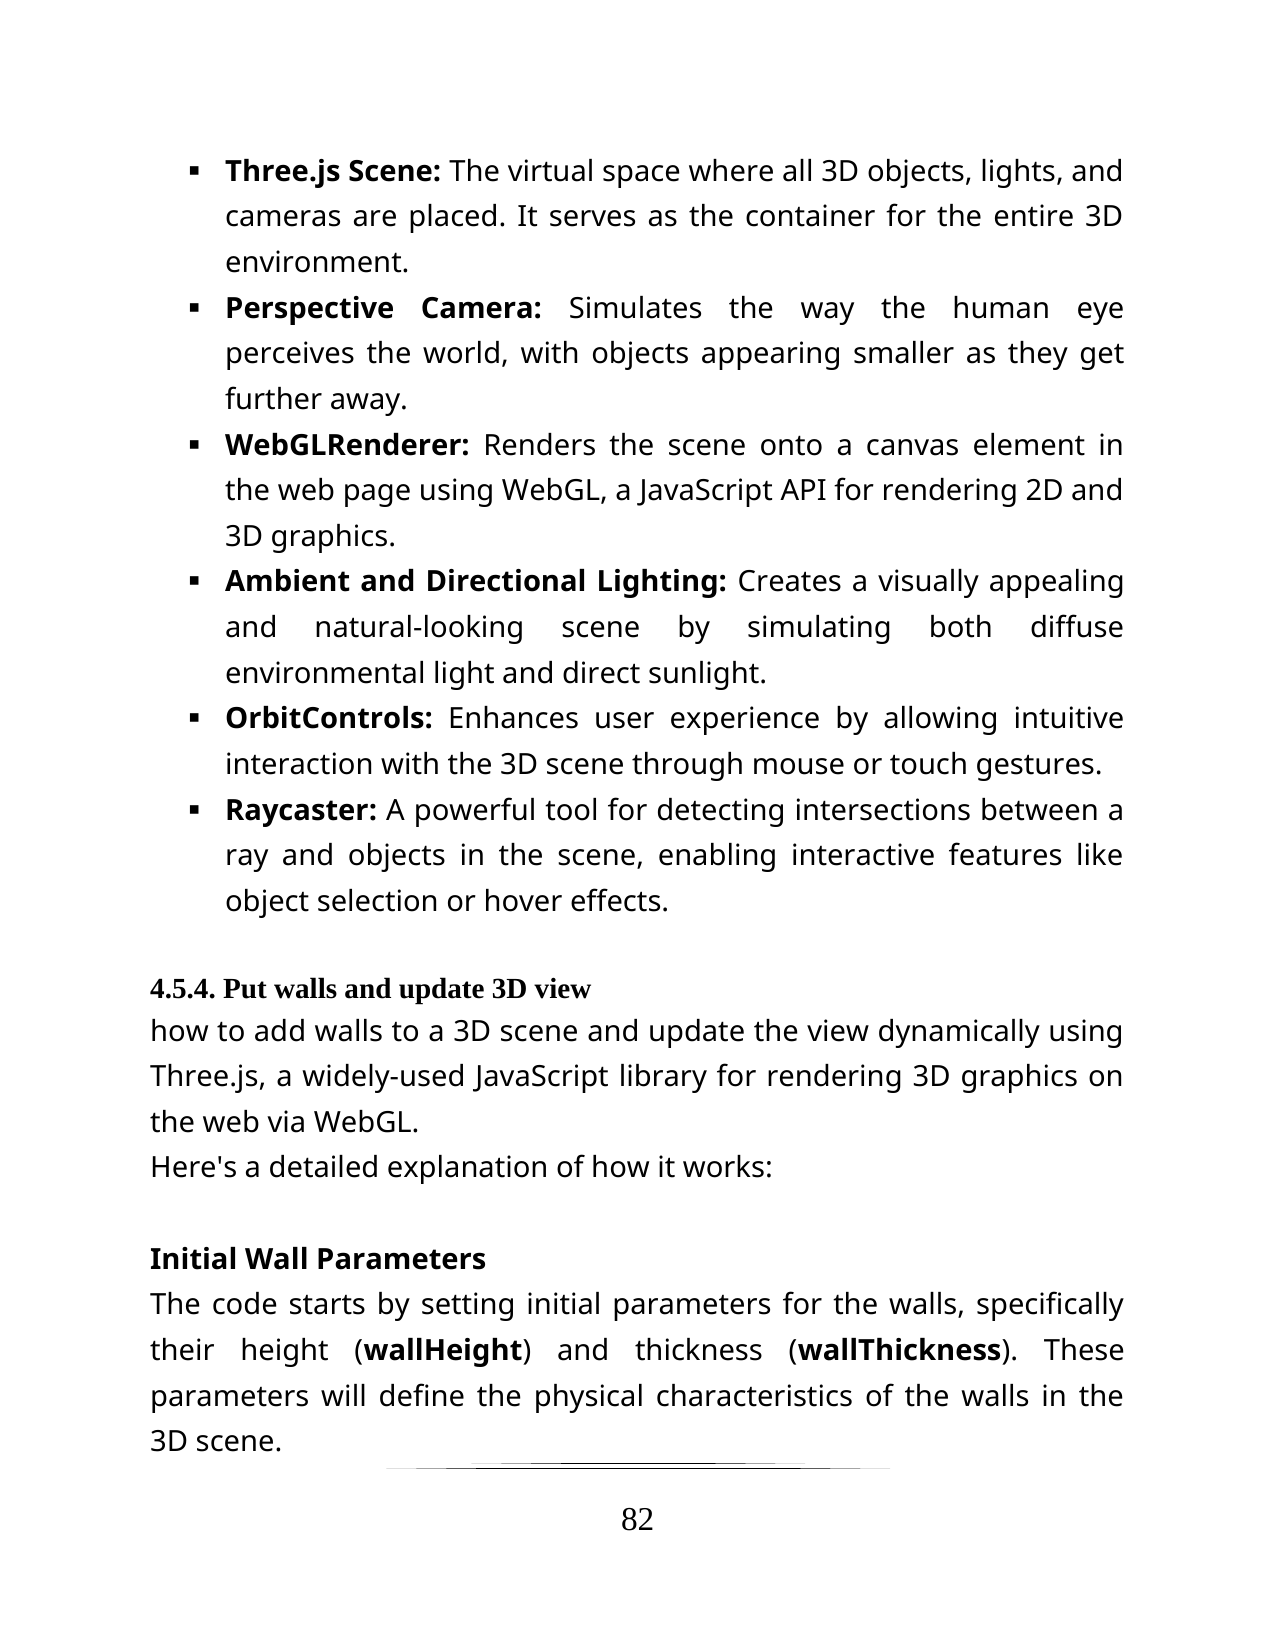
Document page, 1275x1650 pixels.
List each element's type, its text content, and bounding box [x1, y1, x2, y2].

list Ambient and Directional Lighting: Creates a visually appealing and natural-looking scene by simulating both diffuse environmental light and direct sunlight. [187, 561, 1125, 692]
list Three.js Scene: The virtual space where all 3D objects, lights, and cameras are placed. It serves as the container for the entire 3D environment. [187, 150, 1125, 281]
text Here's a detailed explanation of how it works: [150, 1147, 1125, 1186]
subtitle 4.5.4. Put walls and update 3D view [150, 971, 1125, 1005]
text how to add walls to a 3D scene and update the view dynamically using Three.js, a widely-used JavaScript library for rendering 3D graphics on the web via WebGL. [150, 1010, 1125, 1141]
list Perspective Camera: Simulates the way the human eye perceives the world, with objects appearing smaller as they get further away. [187, 287, 1125, 418]
list Raycaster: A powerful tool for detecting intersections between a ray and objects in the scene, enabling interactive features like object selection or hover effects. [187, 789, 1125, 920]
text The code starts by setting initial parameters for the walls, specifically their height (wallHeight) and thickness (wallThickness). These parameters will define the physical characteristics of the walls in the 3D scene. [150, 1283, 1125, 1460]
list OrbitControls: Enhances user experience by allowing intuitive interaction with the 3D scene through mouse or touch gestures. [187, 697, 1125, 783]
list WebGLRenderer: Renders the scene onto a canvas element in the web page using WebGL, a JavaScript API for rendering 2D and 3D graphics. [187, 424, 1125, 555]
text Initial Wall Parameters [150, 1238, 1125, 1278]
